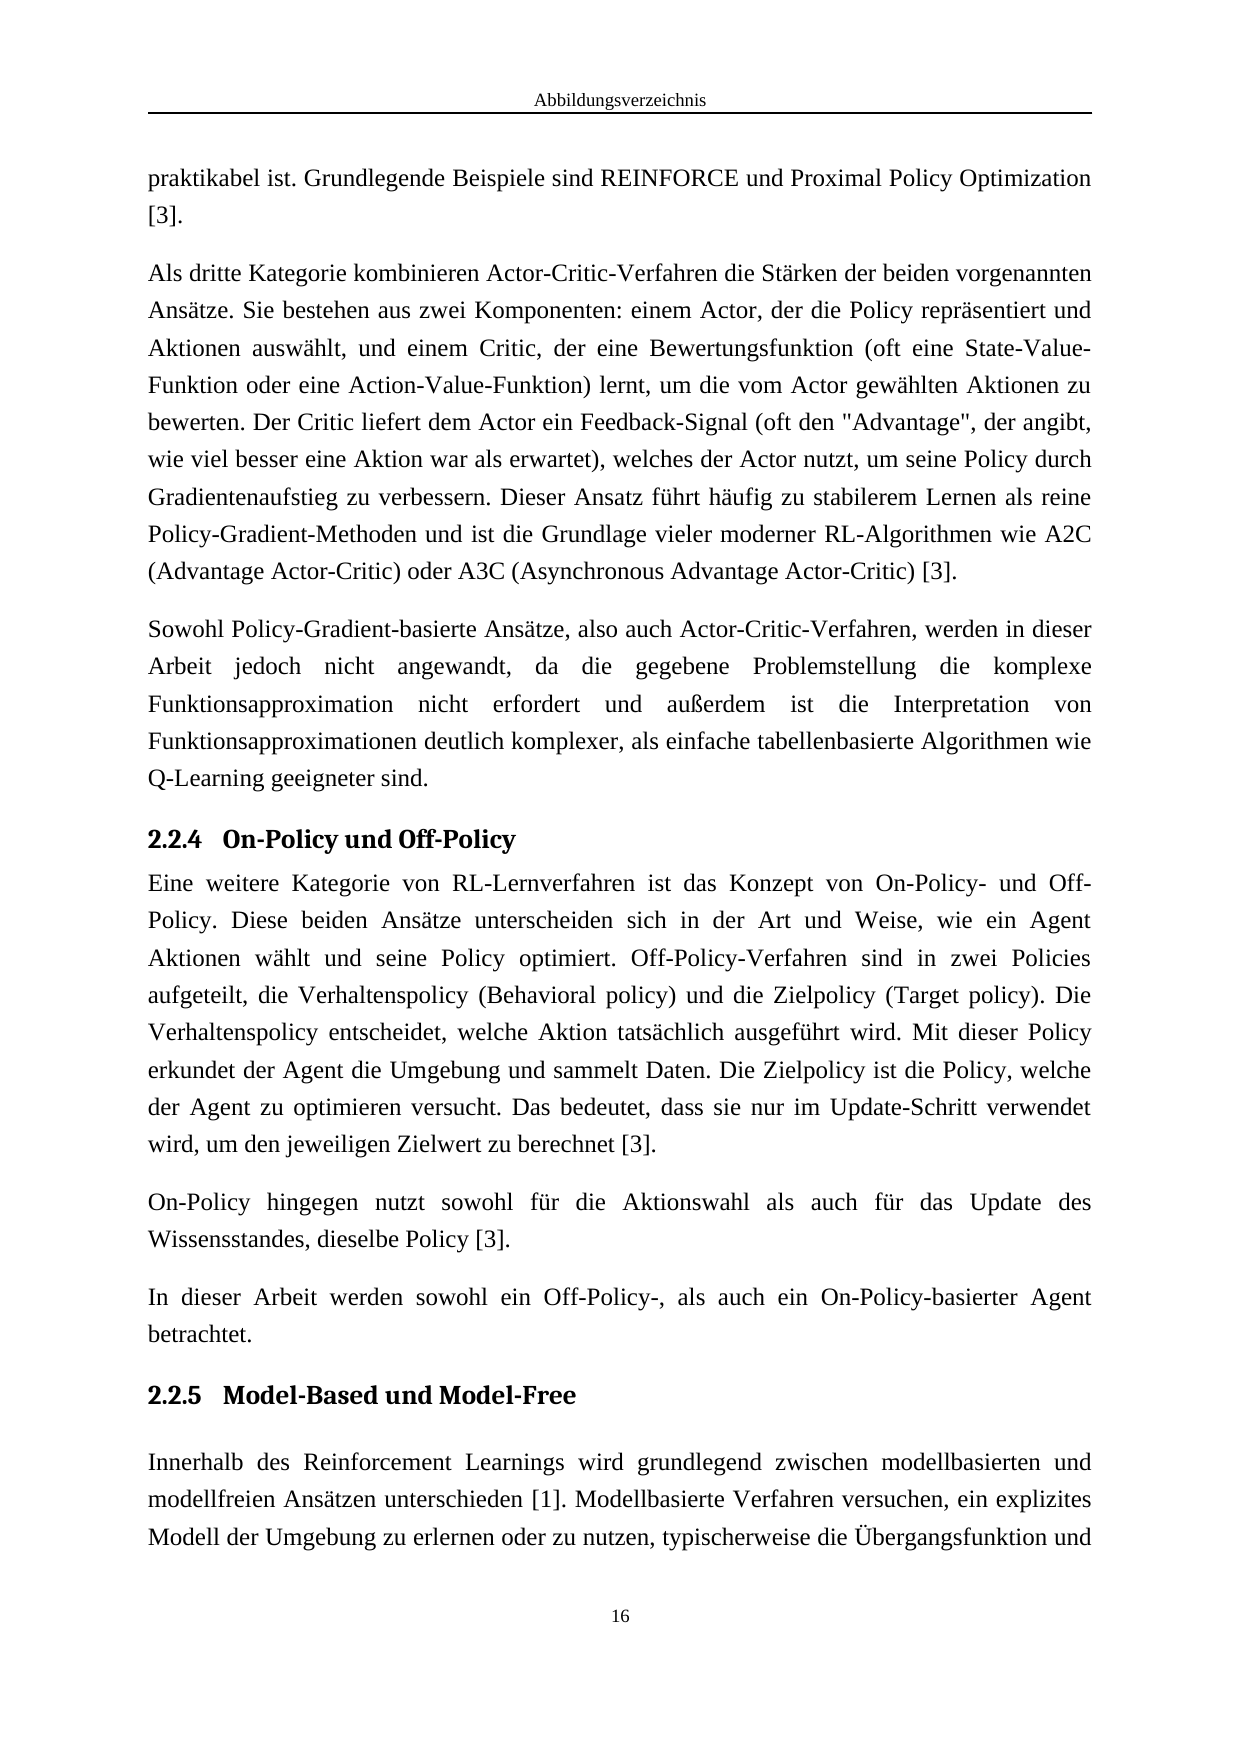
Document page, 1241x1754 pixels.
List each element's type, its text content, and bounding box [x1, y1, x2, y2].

text In dieser Arbeit werden sowohl ein Off-Policy-, als auch ein On-Policy-basierter Agent betrachtet. [148, 1280, 1092, 1350]
subtitle Model-Based und Model-Free [148, 1379, 1092, 1412]
text Eine weitere Kategorie von RL-Lernverfahren ist das Konzept von On-Policy- und Off-Policy. Diese beiden Ansätze unterscheiden sich in der Art und Weise, wie ein Agent Aktionen wählt und seine Policy optimiert. Off-Policy-Verfahren sind in zwei Policies aufgeteilt, die Verhaltenspolicy (Behavioral policy) und die Zielpolicy (Target policy). Die Verhaltenspolicy entscheidet, welche Aktion tatsächlich ausgeführt wird. Mit dieser Policy erkundet der Agent die Umgebung und sammelt Daten. Die Zielpolicy ist die Policy, welche der Agent zu optimieren versucht. Das bedeutet, dass sie nur im Update-Schritt verwendet wird, um den jeweiligen Zielwert zu berechnet . [148, 866, 1092, 1160]
text On-Policy hingegen nutzt sowohl für die Aktionswahl als auch für das Update des Wissensstandes, dieselbe Policy [3]. [148, 1185, 1092, 1255]
subtitle On-Policy und Off-Policy [148, 823, 1092, 856]
text Als dritte Kategorie kombinieren Actor-Critic-Verfahren die Stärken der beiden vorgenannten Ansätze. Sie bestehen aus zwei Komponenten: einem Actor, der die Policy repräsentiert und Aktionen auswählt, und einem Critic, der eine Bewertungsfunktion (oft eine State-Value-Funktion oder eine Action-Value-Funktion) lernt, um die vom Actor gewählten Aktionen zu bewerten. Der Critic liefert dem Actor ein Feedback-Signal (oft den "Advantage", der angibt, wie viel besser eine Aktion war als erwartet), welches der Actor nutzt, um seine Policy durch Gradientenaufstieg zu verbessern. Dieser Ansatz führt häufig zu stabilerem Lernen als reine Policy-Gradient-Methoden und ist die Grundlage vieler moderner RL-Algorithmen wie A2C (Advantage Actor-Critic) oder A3C (Asynchronous Advantage Actor-Critic) . [148, 256, 1092, 587]
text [148, 161, 1092, 231]
text Sowohl Policy-Gradient-basierte Ansätze, also auch Actor-Critic-Verfahren, werden in dieser Arbeit jedoch nicht angewandt, da die gegebene Problemstellung die komplexe Funktionsapproximation nicht erfordert und außerdem ist die Interpretation von Funktionsapproximationen deutlich komplexer, als einfache tabellenbasierte Algorithmen wie Q-Learning geeigneter sind. [148, 612, 1092, 794]
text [148, 1445, 1092, 1552]
